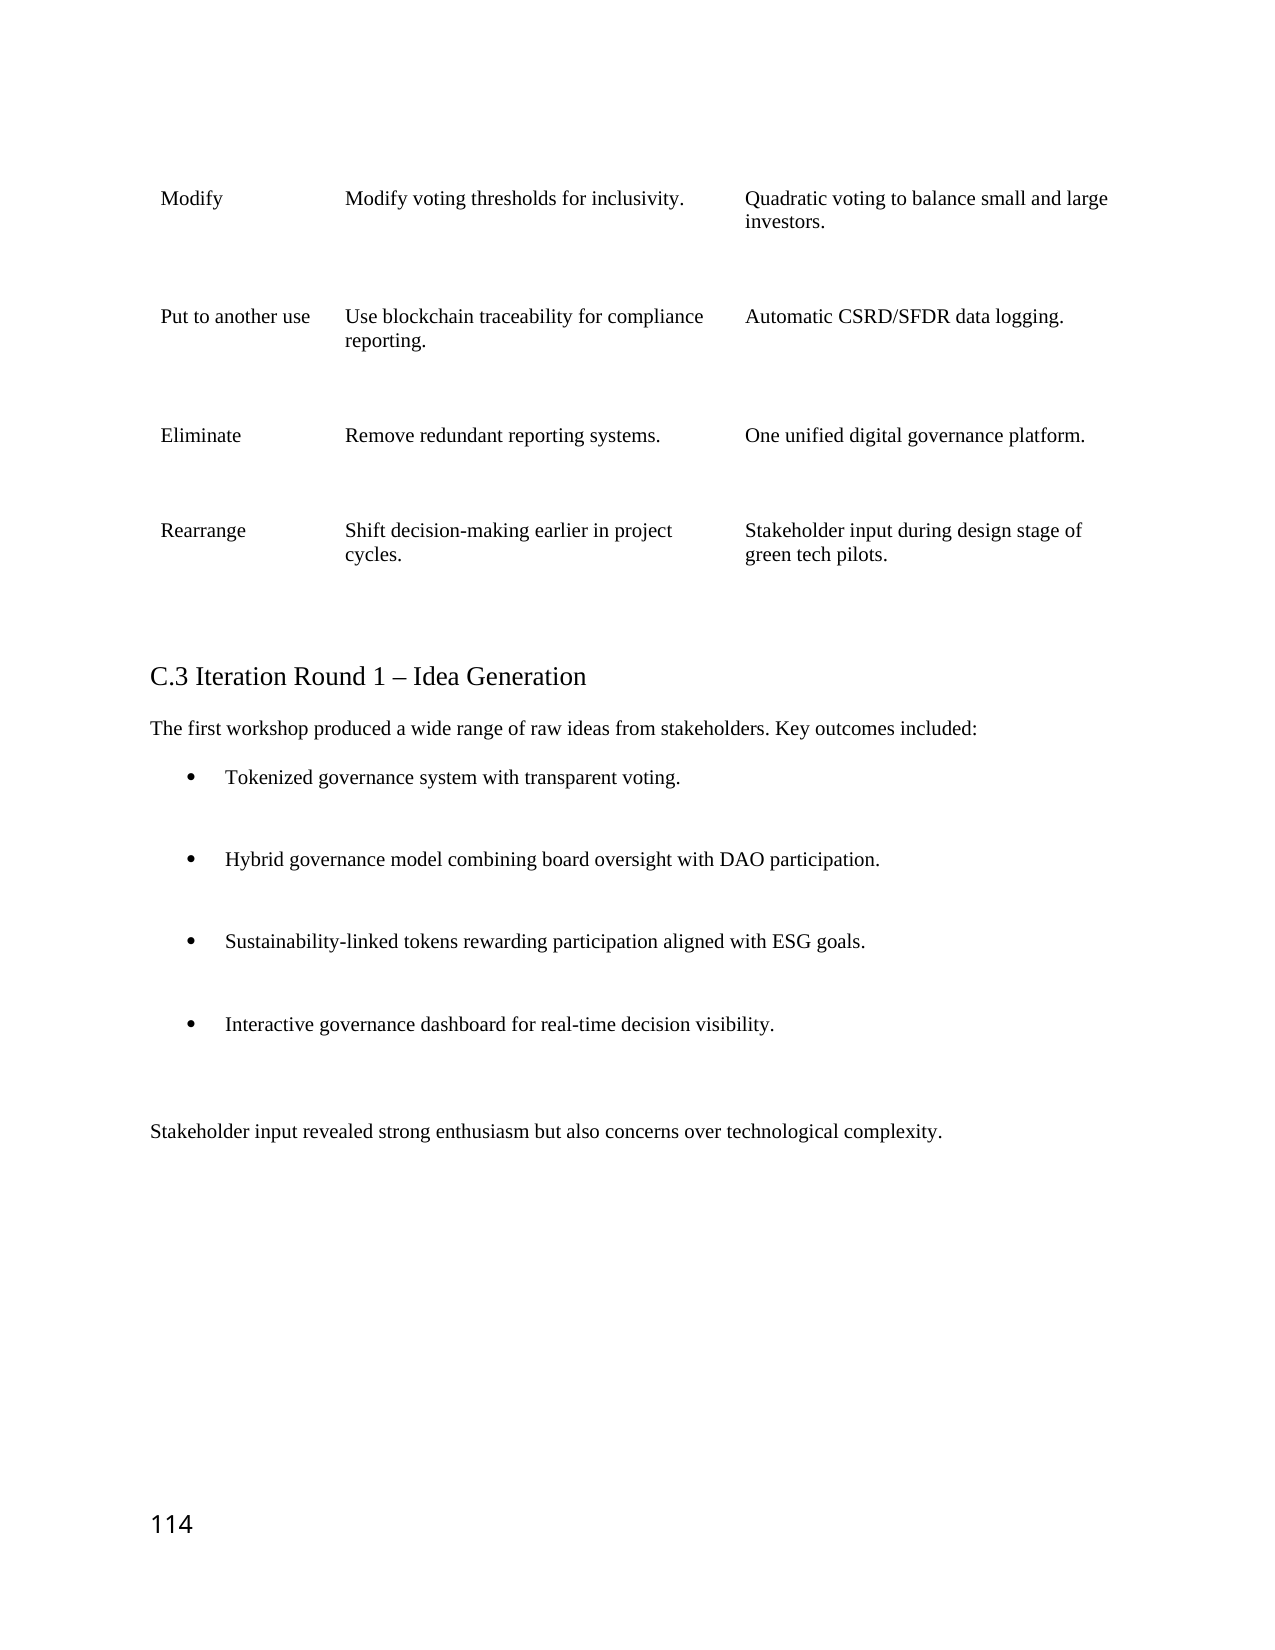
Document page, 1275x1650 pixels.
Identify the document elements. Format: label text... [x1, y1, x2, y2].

table_cell Automatic CSRD/SFDR data logging. [735, 269, 1125, 388]
table_cell Quadratic voting to balance small and large investors. [735, 150, 1125, 269]
list Interactive governance dashboard for real-time decision visibility. [187, 1011, 1125, 1094]
table_cell Stakeholder input during design stage of green tech pilots. [735, 483, 1125, 602]
table_cell Remove redundant reporting systems. [335, 388, 734, 483]
table_cell Modify [150, 150, 334, 269]
text Stakeholder input revealed strong enthusiasm but also concerns over technological complexity. [150, 1119, 1125, 1143]
text C.3 Iteration Round 1 – Idea Generation [150, 660, 1125, 691]
list Tokenized governance system with transparent voting. [187, 765, 1125, 847]
table_cell Shift decision-making earlier in project cycles. [335, 483, 734, 602]
text The first workshop produced a wide range of raw ideas from stakeholders. Key outcomes included: [150, 716, 1125, 740]
list Sustainability-linked tokens rewarding participation aligned with ESG goals. [187, 929, 1125, 1011]
table_cell Modify voting thresholds for inclusivity. [335, 150, 734, 269]
table_cell Use blockchain traceability for compliance reporting. [335, 269, 734, 388]
list Hybrid governance model combining board oversight with DAO participation. [187, 847, 1125, 929]
table_cell Put to another use [150, 269, 334, 388]
table_cell Rearrange [150, 483, 334, 602]
table_cell One unified digital governance platform. [735, 388, 1125, 483]
table_cell Eliminate [150, 388, 334, 483]
